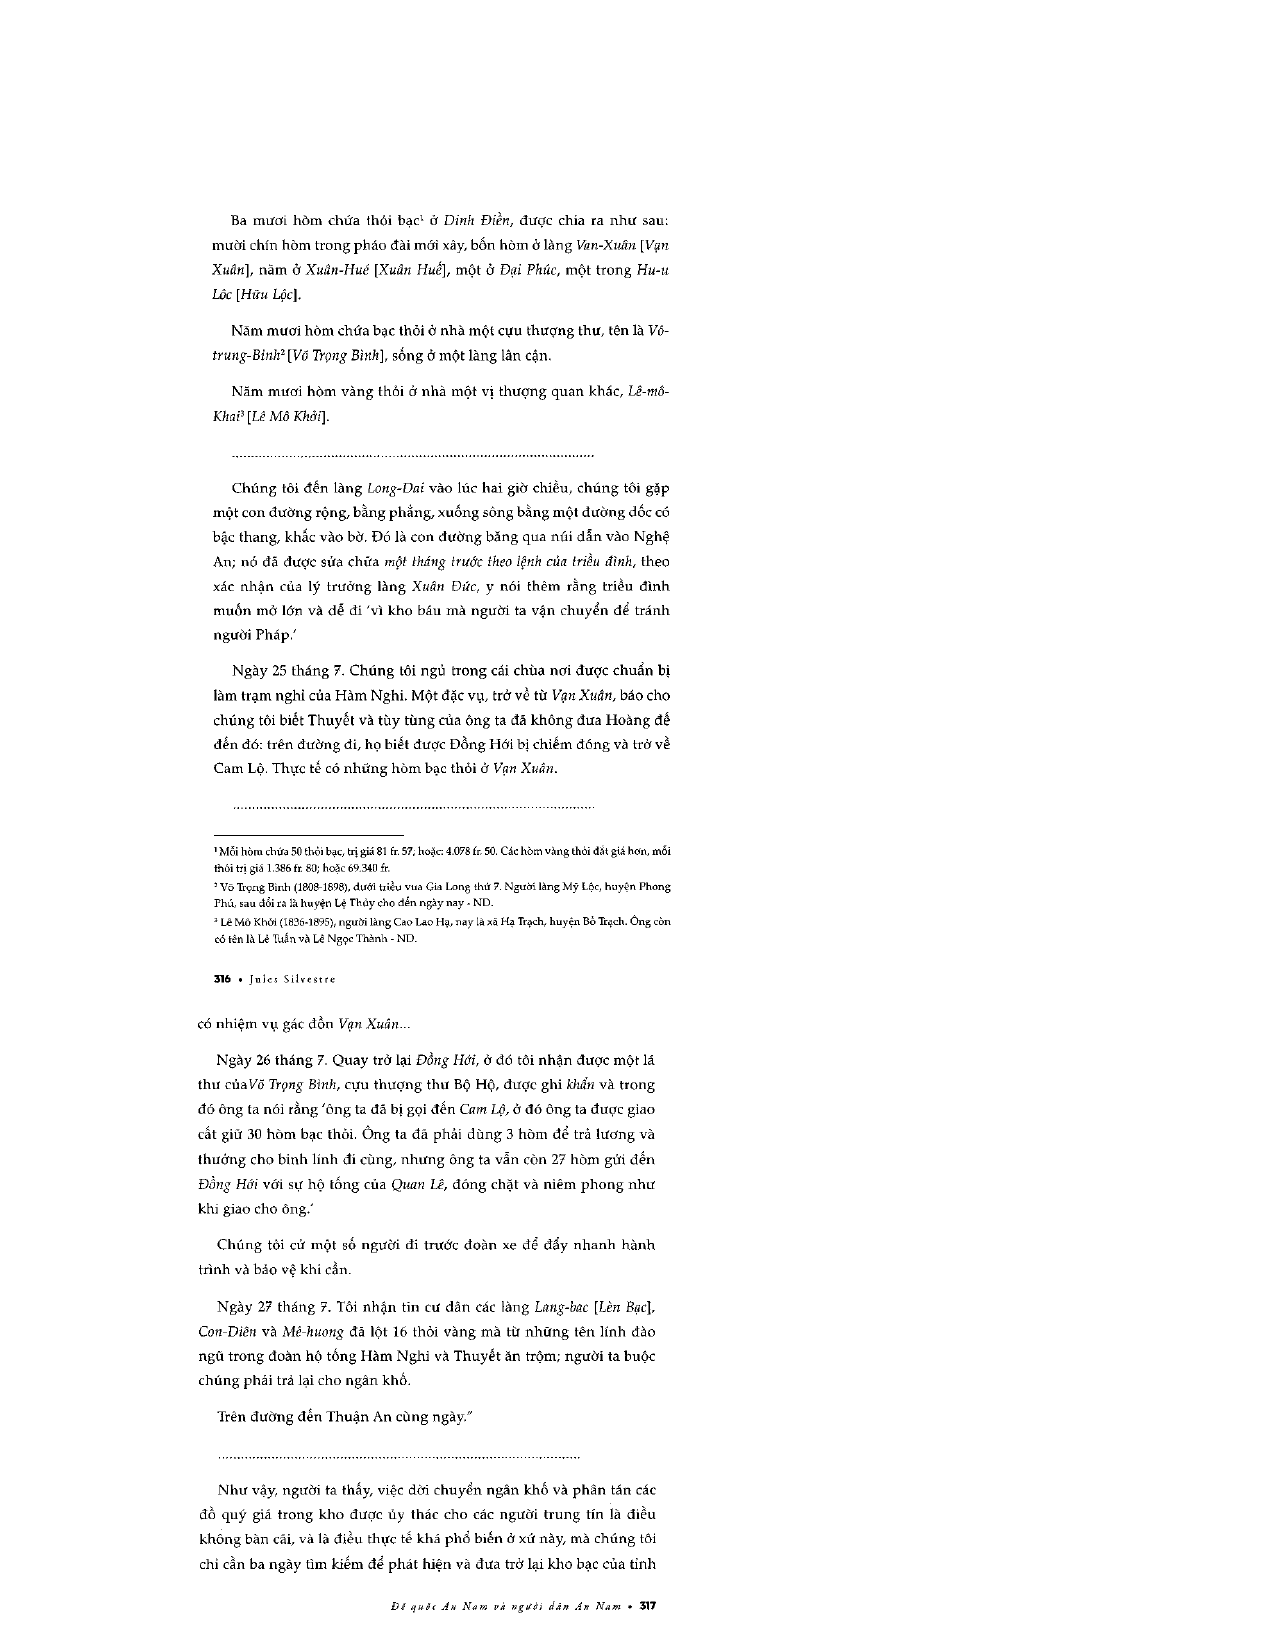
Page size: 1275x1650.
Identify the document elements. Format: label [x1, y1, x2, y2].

picture [150, 150, 713, 1650]
